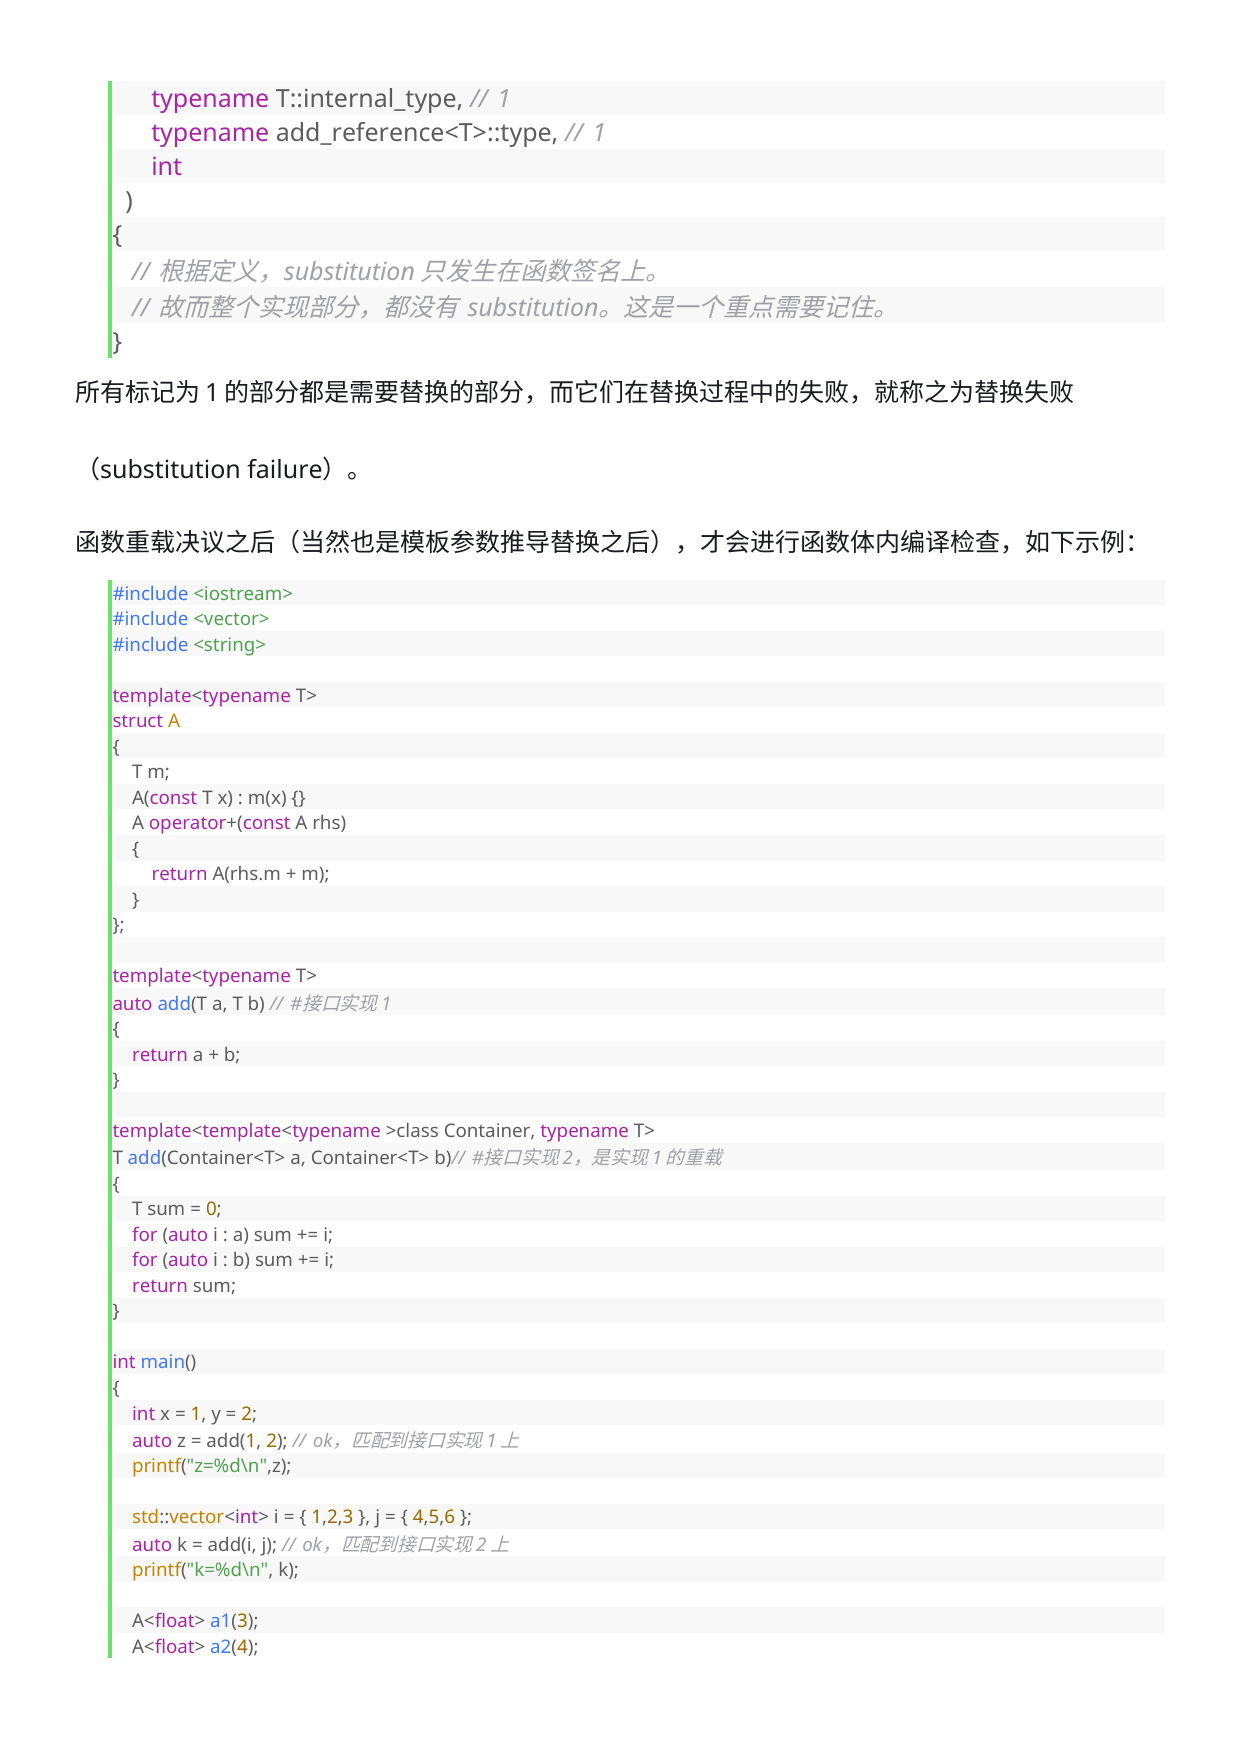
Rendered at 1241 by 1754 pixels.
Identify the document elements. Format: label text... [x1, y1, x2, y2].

text for (auto i : a) sum += i; [112, 1221, 1165, 1247]
text template<typename T> [112, 963, 1165, 988]
text std::vector<int> i = { 1,2,3 }, j = { 4,5,6 }; [112, 1504, 1165, 1529]
text auto k = add(i, j); // ok，匹配到接口实现2上 [112, 1529, 1165, 1556]
text printf("z=%d\n",z); [112, 1453, 1165, 1478]
text #include <string> [112, 631, 1165, 656]
text } [112, 886, 1165, 912]
text { [112, 1170, 1165, 1196]
text A(const T x) : m(x) {} [112, 784, 1165, 809]
text #include <iostream> [112, 580, 1165, 605]
text auto z = add(1, 2); // ok，匹配到接口实现1上 [112, 1425, 1165, 1453]
text { [112, 733, 1165, 758]
text int main() [112, 1349, 1165, 1374]
text { [112, 1015, 1165, 1041]
text auto add(T a, T b) // #接口实现1 [112, 988, 1165, 1015]
text #include <vector> [112, 605, 1165, 631]
text template<template<typename >class Container, typename T> [112, 1117, 1165, 1143]
text A<float> a1(3); [112, 1607, 1165, 1633]
text T sum = 0; [112, 1196, 1165, 1221]
text } [112, 1298, 1165, 1323]
text return A(rhs.m + m); [112, 861, 1165, 886]
text } [112, 323, 1165, 358]
text { [112, 217, 1165, 251]
text 函数重载决议之后（当然也是模板参数推导替换之后），才会进行函数体内编译检查，如下示例： [75, 508, 1165, 573]
text printf("k=%d\n", k); [112, 1556, 1165, 1582]
text // 根据定义，substitution只发生在函数签名上。 [112, 251, 1165, 287]
text { [112, 1374, 1165, 1400]
text return a + b; [112, 1041, 1165, 1066]
text return sum; [112, 1272, 1165, 1298]
text for (auto i : b) sum += i; [112, 1247, 1165, 1272]
text // 故而整个实现部分，都没有 substitution。这是一个重点需要记住。 [112, 287, 1165, 323]
text T m; [112, 758, 1165, 784]
text T add(Container<T> a, Container<T> b)// #接口实现2，是实现1的重载 [112, 1143, 1165, 1170]
text ) [112, 183, 1165, 217]
text A operator+(const A rhs) [112, 809, 1165, 835]
text A<float> a2(4); [112, 1633, 1165, 1658]
text struct A [112, 707, 1165, 733]
text }; [112, 912, 1165, 937]
text 所有标记为1的部分都是需要替换的部分，而它们在替换过程中的失败，就称之为替换失败（substitution failure）。 [75, 358, 1165, 501]
text typename add_reference<T>::type, // 1 [112, 115, 1165, 149]
text typename T::internal_type, // 1 [112, 81, 1165, 115]
text int x = 1, y = 2; [112, 1400, 1165, 1425]
text } [112, 1066, 1165, 1092]
text { [112, 835, 1165, 861]
text template<typename T> [112, 682, 1165, 707]
text int [112, 149, 1165, 183]
